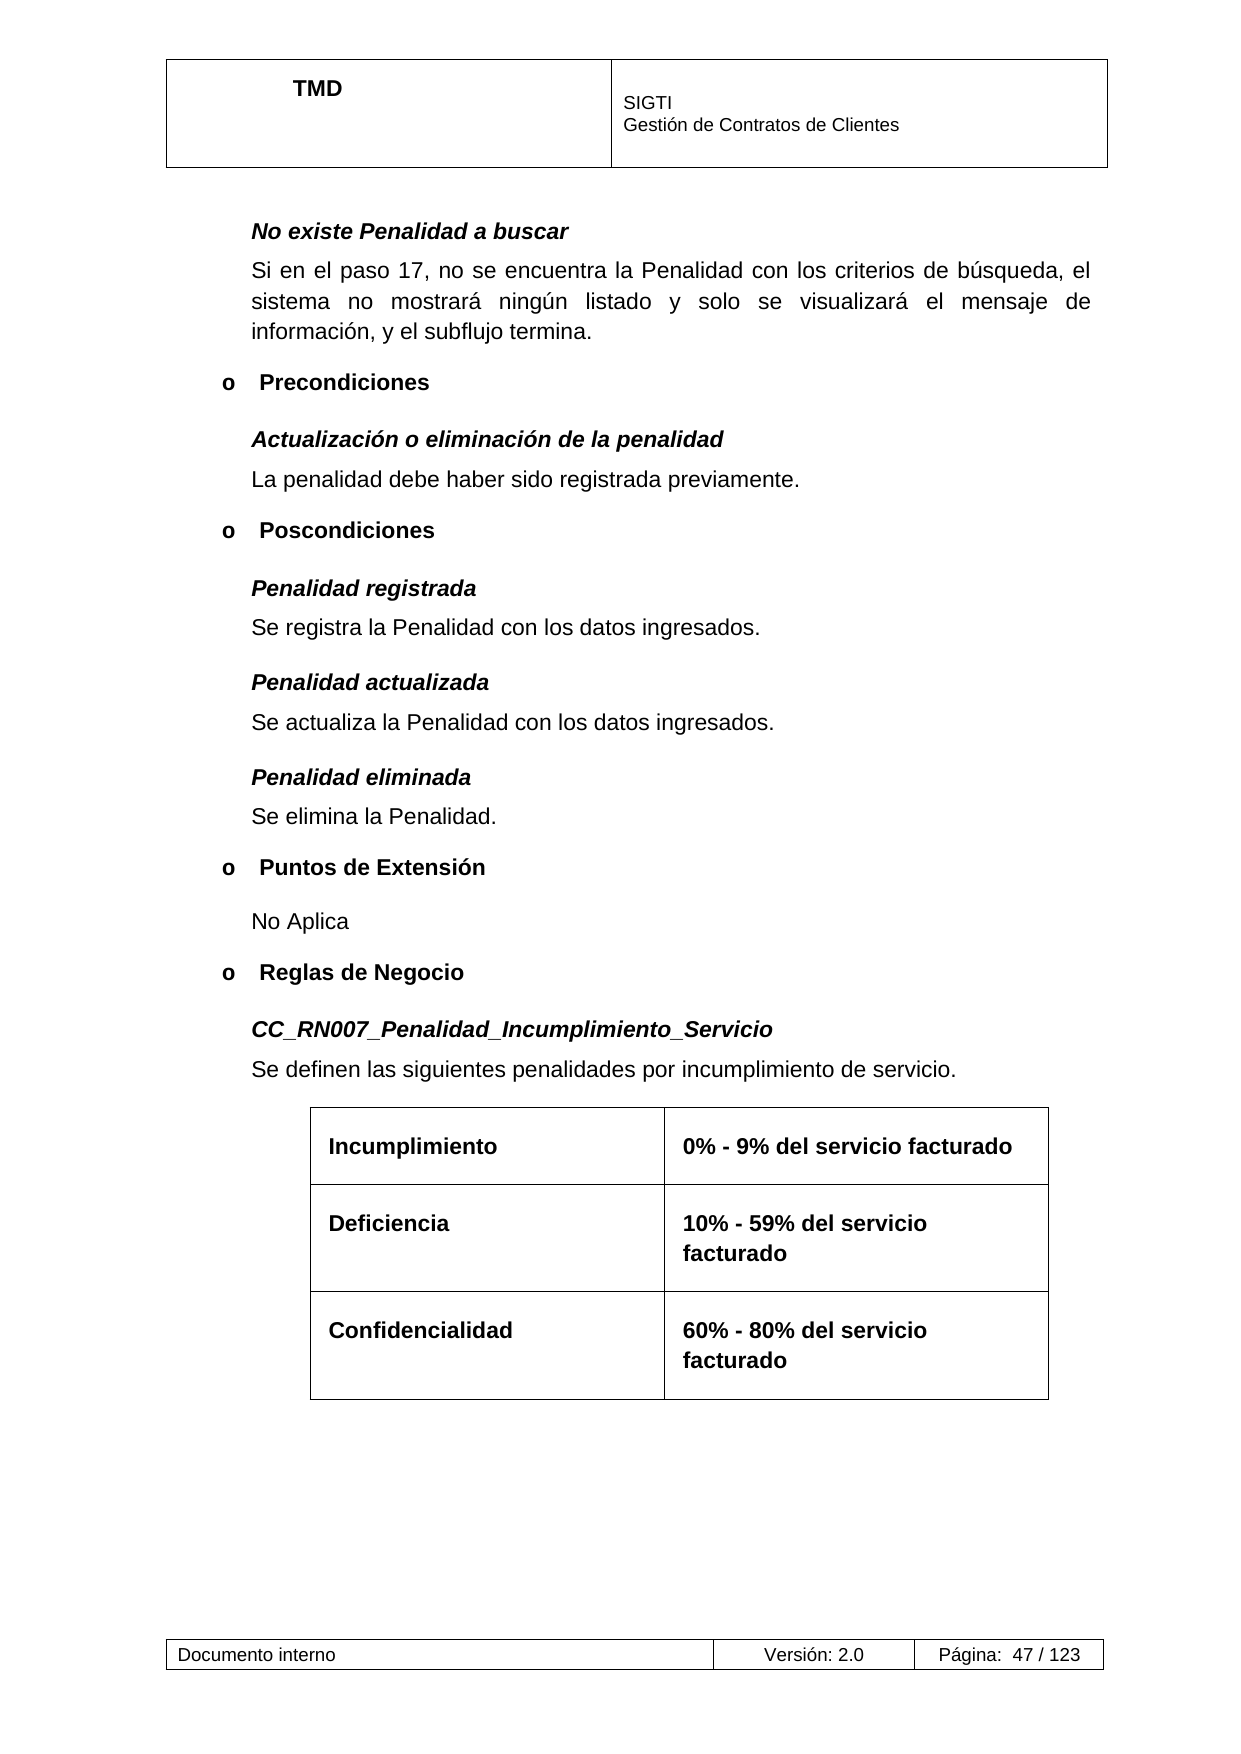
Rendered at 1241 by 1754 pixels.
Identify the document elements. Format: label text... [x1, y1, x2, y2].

list Puntos de Extensión [222, 854, 1092, 883]
list Penalidad registrada [251, 574, 1092, 601]
table_cell 10% - 59% del servicio facturado [665, 1185, 1048, 1291]
list No Aplica [251, 908, 1092, 934]
list Si en el paso 17, no se encuentra la Penalidad con los criterios de búsqueda, el sistema no mostrará ningún listado y solo se visualizará el mensaje de información, y el subflujo termina. [251, 257, 1092, 344]
list Poscondiciones [222, 517, 1092, 545]
table_header 0% - 9% del servicio facturado [665, 1108, 1048, 1184]
list Reglas de Negocio [222, 959, 1092, 987]
list No existe Penalidad a buscar [251, 218, 1092, 244]
list CC_RN007_Penalidad_Incumplimiento_Servicio [251, 1016, 1092, 1043]
table_cell 60% - 80% del servicio facturado [665, 1292, 1048, 1398]
list Precondiciones [222, 369, 1092, 397]
list Se actualiza la Penalidad con los datos ingresados. [251, 709, 1092, 735]
table_cell Confidencialidad [311, 1292, 664, 1398]
list Se registra la Penalidad con los datos ingresados. [251, 614, 1092, 640]
list Penalidad actualizada [251, 669, 1092, 696]
list La penalidad debe haber sido registrada previamente. [251, 466, 1092, 492]
list Se definen las siguientes penalidades por incumplimiento de servicio. [251, 1056, 1092, 1082]
table_header Incumplimiento [311, 1108, 664, 1184]
list Penalidad eliminada [251, 764, 1092, 790]
table_cell Deficiencia [311, 1185, 664, 1291]
list Se elimina la Penalidad. [251, 803, 1092, 830]
list Actualización o eliminación de la penalidad [251, 426, 1092, 453]
